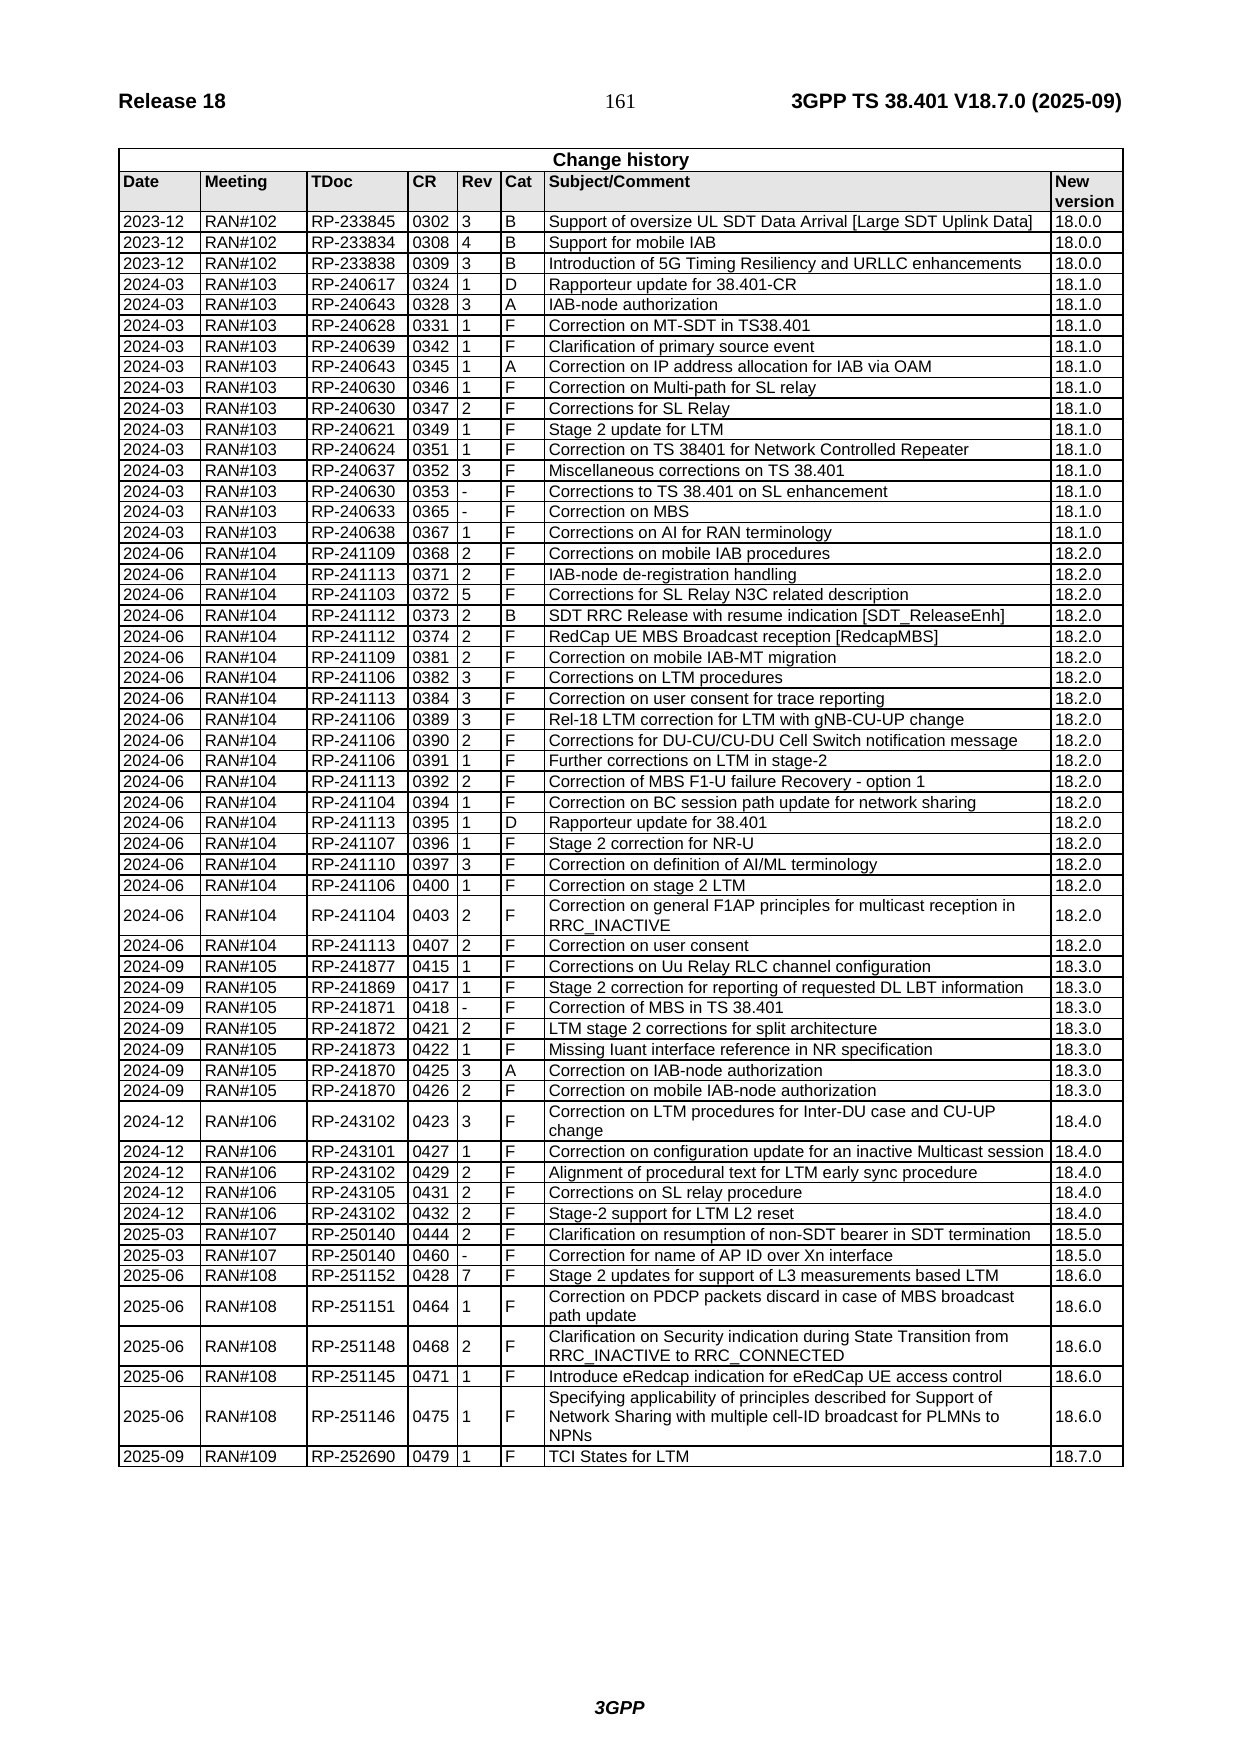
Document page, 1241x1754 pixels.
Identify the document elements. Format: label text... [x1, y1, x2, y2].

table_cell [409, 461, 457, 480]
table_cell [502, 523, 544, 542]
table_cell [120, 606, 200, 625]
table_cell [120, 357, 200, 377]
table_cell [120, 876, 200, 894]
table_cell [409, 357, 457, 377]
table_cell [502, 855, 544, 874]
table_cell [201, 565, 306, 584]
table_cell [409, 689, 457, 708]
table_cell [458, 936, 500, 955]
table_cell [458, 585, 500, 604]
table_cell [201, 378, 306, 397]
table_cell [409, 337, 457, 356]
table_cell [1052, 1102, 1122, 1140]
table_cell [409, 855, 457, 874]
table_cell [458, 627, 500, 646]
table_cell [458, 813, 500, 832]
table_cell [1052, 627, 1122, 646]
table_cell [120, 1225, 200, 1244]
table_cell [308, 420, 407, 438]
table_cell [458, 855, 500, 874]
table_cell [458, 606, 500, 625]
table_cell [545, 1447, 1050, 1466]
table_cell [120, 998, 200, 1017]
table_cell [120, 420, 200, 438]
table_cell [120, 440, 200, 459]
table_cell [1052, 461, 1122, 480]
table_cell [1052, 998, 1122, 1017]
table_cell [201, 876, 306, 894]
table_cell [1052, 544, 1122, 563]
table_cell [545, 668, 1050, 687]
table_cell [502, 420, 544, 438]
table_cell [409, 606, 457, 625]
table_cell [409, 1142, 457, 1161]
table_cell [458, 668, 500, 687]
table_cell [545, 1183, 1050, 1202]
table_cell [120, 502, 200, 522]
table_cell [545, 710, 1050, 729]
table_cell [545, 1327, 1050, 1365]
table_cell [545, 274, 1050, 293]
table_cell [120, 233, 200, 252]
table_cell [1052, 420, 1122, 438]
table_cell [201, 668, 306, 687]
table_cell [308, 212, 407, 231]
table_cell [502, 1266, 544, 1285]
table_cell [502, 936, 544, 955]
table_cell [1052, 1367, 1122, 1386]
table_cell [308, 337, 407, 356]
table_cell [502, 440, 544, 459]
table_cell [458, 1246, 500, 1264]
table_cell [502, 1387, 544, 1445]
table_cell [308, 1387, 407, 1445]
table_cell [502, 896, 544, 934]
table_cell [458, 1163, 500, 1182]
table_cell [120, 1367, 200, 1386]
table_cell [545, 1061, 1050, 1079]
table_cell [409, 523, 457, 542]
table_cell CR [409, 172, 457, 211]
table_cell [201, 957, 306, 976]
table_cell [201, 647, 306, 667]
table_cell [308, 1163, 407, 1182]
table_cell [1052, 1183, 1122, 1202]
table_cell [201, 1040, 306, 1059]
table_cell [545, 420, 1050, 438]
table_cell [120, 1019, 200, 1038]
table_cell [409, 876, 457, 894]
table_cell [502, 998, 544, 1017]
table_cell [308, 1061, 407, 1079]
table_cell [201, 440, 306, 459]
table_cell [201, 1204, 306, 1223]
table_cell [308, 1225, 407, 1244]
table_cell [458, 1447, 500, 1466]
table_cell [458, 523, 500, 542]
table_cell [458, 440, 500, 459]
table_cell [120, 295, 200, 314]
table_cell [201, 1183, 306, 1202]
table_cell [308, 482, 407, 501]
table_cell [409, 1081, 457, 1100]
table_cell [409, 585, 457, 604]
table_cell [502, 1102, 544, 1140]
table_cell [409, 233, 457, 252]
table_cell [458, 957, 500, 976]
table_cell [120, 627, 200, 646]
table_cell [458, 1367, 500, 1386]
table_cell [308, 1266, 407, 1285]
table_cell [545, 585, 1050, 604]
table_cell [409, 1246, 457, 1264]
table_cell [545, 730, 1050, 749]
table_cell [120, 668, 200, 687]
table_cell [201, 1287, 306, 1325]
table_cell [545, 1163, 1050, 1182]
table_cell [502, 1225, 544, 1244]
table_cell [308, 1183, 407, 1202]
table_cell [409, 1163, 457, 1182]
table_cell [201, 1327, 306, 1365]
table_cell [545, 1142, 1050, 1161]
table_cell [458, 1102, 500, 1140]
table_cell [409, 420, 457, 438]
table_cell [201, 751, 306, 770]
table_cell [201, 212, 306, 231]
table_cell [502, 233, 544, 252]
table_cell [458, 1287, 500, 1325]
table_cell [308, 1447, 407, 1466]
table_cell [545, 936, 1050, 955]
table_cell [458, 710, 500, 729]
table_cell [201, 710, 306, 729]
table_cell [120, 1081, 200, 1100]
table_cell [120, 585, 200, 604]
table_cell Subject/Comment [545, 172, 1050, 211]
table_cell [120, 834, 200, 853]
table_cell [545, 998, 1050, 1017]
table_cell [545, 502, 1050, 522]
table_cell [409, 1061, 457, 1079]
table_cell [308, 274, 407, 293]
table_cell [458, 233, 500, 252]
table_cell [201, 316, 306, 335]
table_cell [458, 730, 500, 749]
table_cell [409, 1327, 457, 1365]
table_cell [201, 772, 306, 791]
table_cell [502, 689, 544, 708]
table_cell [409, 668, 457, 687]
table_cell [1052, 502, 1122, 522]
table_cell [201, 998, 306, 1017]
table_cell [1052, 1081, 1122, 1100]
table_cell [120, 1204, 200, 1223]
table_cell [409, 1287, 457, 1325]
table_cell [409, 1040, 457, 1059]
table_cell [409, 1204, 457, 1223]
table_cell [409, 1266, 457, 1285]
table_header Change history [120, 149, 1122, 171]
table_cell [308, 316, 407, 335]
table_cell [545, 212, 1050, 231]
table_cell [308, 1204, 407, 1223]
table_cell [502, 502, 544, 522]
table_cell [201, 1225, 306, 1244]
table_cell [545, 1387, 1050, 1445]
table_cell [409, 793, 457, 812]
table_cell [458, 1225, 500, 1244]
table_cell TDoc [308, 172, 407, 211]
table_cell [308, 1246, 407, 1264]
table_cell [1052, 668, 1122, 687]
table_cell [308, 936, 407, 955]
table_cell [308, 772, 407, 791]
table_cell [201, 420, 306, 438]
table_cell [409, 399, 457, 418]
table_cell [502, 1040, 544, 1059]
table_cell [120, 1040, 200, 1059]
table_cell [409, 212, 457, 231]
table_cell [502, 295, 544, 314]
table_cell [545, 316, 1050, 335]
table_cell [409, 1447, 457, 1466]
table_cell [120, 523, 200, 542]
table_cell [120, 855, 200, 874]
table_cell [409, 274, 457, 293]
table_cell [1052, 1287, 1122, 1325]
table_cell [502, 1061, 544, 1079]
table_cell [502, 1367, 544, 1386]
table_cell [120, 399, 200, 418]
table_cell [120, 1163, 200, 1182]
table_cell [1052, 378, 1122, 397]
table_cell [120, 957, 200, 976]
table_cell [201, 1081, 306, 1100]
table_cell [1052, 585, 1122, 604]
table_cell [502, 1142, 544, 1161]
table_cell New version [1052, 172, 1122, 211]
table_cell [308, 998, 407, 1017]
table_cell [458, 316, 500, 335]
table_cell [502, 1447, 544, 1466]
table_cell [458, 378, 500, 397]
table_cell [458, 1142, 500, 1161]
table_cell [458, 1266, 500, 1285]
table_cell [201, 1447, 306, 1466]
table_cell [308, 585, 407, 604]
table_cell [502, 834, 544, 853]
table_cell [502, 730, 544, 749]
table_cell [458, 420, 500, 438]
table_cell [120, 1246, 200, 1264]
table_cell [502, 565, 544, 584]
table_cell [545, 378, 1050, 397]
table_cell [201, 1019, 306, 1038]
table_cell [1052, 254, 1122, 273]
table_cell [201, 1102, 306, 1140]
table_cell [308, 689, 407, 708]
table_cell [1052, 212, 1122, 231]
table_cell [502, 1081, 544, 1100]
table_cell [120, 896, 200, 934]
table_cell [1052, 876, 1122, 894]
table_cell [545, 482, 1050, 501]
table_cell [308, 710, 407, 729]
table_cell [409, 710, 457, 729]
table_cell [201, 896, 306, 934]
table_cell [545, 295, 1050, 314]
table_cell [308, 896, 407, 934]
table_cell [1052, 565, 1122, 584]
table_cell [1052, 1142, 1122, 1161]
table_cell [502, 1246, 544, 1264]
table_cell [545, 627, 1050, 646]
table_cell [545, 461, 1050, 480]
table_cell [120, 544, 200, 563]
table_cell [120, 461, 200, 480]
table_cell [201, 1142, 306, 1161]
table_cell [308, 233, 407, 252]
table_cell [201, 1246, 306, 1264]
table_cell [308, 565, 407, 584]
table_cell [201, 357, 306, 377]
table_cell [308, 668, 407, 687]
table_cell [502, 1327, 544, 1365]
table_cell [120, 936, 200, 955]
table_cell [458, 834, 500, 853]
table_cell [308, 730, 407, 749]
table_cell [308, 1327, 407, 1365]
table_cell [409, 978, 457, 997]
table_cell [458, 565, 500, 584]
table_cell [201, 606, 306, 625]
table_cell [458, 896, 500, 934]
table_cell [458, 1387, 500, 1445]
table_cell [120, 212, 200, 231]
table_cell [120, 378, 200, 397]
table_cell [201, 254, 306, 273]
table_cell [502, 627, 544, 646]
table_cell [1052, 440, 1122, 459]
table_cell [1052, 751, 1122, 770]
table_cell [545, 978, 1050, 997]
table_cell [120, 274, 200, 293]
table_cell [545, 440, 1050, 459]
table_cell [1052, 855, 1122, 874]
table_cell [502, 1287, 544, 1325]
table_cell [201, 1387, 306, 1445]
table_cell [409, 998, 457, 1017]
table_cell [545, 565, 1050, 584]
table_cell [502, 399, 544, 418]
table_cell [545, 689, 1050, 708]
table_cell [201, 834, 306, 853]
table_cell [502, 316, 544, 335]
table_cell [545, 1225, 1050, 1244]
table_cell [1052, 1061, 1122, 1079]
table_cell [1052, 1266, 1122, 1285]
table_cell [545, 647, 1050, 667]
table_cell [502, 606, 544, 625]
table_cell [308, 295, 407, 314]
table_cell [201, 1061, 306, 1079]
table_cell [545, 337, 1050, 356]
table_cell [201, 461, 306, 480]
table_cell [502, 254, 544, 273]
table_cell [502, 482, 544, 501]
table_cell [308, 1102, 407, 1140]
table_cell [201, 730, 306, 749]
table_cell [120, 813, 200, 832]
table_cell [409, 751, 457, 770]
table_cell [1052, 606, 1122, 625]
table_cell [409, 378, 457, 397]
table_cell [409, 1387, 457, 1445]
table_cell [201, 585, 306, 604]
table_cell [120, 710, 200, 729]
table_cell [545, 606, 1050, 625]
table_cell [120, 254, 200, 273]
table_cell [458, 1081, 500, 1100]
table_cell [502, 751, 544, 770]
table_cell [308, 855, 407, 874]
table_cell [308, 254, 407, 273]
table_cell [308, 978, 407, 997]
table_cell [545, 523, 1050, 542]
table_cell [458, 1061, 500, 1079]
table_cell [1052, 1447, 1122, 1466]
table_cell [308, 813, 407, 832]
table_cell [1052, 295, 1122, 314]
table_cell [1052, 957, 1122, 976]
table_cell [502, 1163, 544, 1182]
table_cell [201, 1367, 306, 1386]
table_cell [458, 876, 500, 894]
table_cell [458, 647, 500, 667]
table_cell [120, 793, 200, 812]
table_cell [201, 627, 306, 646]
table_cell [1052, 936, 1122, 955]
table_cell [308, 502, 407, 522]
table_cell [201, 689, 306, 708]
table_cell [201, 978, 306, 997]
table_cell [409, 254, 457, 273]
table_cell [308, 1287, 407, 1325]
table_cell Date [120, 172, 200, 211]
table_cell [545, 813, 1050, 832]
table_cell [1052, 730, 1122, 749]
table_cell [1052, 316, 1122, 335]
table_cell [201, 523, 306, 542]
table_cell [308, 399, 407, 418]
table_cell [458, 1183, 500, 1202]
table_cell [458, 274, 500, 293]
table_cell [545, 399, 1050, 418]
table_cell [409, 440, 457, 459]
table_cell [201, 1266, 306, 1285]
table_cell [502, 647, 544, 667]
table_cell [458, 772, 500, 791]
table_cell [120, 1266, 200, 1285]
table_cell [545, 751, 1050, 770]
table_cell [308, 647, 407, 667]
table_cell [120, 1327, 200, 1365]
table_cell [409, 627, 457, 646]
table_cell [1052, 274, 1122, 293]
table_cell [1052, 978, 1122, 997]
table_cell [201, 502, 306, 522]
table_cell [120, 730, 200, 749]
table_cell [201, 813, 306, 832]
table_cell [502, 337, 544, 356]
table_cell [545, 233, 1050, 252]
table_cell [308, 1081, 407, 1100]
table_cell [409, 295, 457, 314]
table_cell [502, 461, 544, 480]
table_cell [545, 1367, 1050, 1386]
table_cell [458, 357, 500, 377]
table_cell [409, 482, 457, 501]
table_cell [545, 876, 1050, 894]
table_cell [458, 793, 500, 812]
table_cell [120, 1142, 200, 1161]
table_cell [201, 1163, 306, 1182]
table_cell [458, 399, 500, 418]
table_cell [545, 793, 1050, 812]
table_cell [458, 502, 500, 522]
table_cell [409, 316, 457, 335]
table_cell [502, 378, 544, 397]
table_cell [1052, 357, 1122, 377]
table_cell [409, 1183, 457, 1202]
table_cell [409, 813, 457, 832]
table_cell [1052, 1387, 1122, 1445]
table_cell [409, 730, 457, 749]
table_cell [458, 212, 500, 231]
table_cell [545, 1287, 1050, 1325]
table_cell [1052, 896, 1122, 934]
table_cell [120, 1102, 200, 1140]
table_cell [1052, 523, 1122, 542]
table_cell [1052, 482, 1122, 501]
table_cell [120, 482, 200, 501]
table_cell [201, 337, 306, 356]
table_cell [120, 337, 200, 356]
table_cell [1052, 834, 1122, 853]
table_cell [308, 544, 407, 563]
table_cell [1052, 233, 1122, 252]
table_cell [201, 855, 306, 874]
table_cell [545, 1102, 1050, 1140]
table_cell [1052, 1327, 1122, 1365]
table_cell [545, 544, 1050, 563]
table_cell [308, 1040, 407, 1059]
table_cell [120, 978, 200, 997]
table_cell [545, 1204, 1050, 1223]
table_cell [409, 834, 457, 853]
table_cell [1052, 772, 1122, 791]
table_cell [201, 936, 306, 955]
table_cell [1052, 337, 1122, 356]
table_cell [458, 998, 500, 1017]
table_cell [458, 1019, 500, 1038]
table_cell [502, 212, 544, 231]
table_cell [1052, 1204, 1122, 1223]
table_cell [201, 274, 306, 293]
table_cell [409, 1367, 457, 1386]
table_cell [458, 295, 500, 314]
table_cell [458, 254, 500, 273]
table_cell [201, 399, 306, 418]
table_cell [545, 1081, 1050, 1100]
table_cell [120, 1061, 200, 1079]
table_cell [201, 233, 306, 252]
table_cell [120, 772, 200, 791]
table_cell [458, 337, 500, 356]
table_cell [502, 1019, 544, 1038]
table_cell Rev [458, 172, 500, 211]
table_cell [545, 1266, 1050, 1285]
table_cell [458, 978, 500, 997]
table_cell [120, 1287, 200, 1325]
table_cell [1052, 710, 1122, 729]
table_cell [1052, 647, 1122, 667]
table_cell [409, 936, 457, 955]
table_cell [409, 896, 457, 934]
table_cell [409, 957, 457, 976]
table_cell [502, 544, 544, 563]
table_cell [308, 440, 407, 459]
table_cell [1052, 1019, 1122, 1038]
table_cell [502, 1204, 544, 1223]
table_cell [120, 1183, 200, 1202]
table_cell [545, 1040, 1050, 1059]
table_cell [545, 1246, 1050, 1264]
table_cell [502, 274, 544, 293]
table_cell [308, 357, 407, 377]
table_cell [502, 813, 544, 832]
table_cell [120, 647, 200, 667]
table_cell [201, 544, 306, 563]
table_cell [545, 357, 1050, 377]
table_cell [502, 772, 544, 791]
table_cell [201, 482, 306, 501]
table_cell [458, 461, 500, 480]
table_cell Meeting [201, 172, 306, 211]
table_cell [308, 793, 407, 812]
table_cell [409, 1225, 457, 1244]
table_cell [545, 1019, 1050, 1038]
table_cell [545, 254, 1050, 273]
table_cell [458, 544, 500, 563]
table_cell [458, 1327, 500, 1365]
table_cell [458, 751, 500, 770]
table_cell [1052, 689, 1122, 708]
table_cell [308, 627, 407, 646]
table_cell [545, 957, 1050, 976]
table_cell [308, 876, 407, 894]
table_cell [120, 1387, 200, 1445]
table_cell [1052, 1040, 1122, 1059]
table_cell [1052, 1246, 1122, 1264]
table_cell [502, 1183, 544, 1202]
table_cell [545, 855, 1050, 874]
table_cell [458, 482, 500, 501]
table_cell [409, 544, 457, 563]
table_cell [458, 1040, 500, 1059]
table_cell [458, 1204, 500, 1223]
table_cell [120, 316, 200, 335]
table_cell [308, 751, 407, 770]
table_cell Cat [502, 172, 544, 211]
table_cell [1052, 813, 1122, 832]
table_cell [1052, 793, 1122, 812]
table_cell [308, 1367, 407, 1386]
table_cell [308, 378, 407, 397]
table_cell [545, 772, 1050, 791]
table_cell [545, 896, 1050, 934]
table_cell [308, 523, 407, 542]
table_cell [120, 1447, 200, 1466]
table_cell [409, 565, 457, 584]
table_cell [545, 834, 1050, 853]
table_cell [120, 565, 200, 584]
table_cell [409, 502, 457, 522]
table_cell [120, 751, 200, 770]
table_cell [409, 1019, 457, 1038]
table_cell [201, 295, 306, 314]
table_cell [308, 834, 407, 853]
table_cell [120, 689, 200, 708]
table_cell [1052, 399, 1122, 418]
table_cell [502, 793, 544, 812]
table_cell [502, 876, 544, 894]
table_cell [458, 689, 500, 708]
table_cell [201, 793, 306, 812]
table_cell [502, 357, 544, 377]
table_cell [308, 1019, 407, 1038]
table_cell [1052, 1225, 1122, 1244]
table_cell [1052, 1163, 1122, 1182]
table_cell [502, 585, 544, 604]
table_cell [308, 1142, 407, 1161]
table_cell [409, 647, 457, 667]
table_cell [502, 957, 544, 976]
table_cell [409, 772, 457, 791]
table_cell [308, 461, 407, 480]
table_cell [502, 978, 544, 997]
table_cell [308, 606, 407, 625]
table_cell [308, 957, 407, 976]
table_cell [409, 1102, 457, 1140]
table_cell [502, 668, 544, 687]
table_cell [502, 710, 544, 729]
